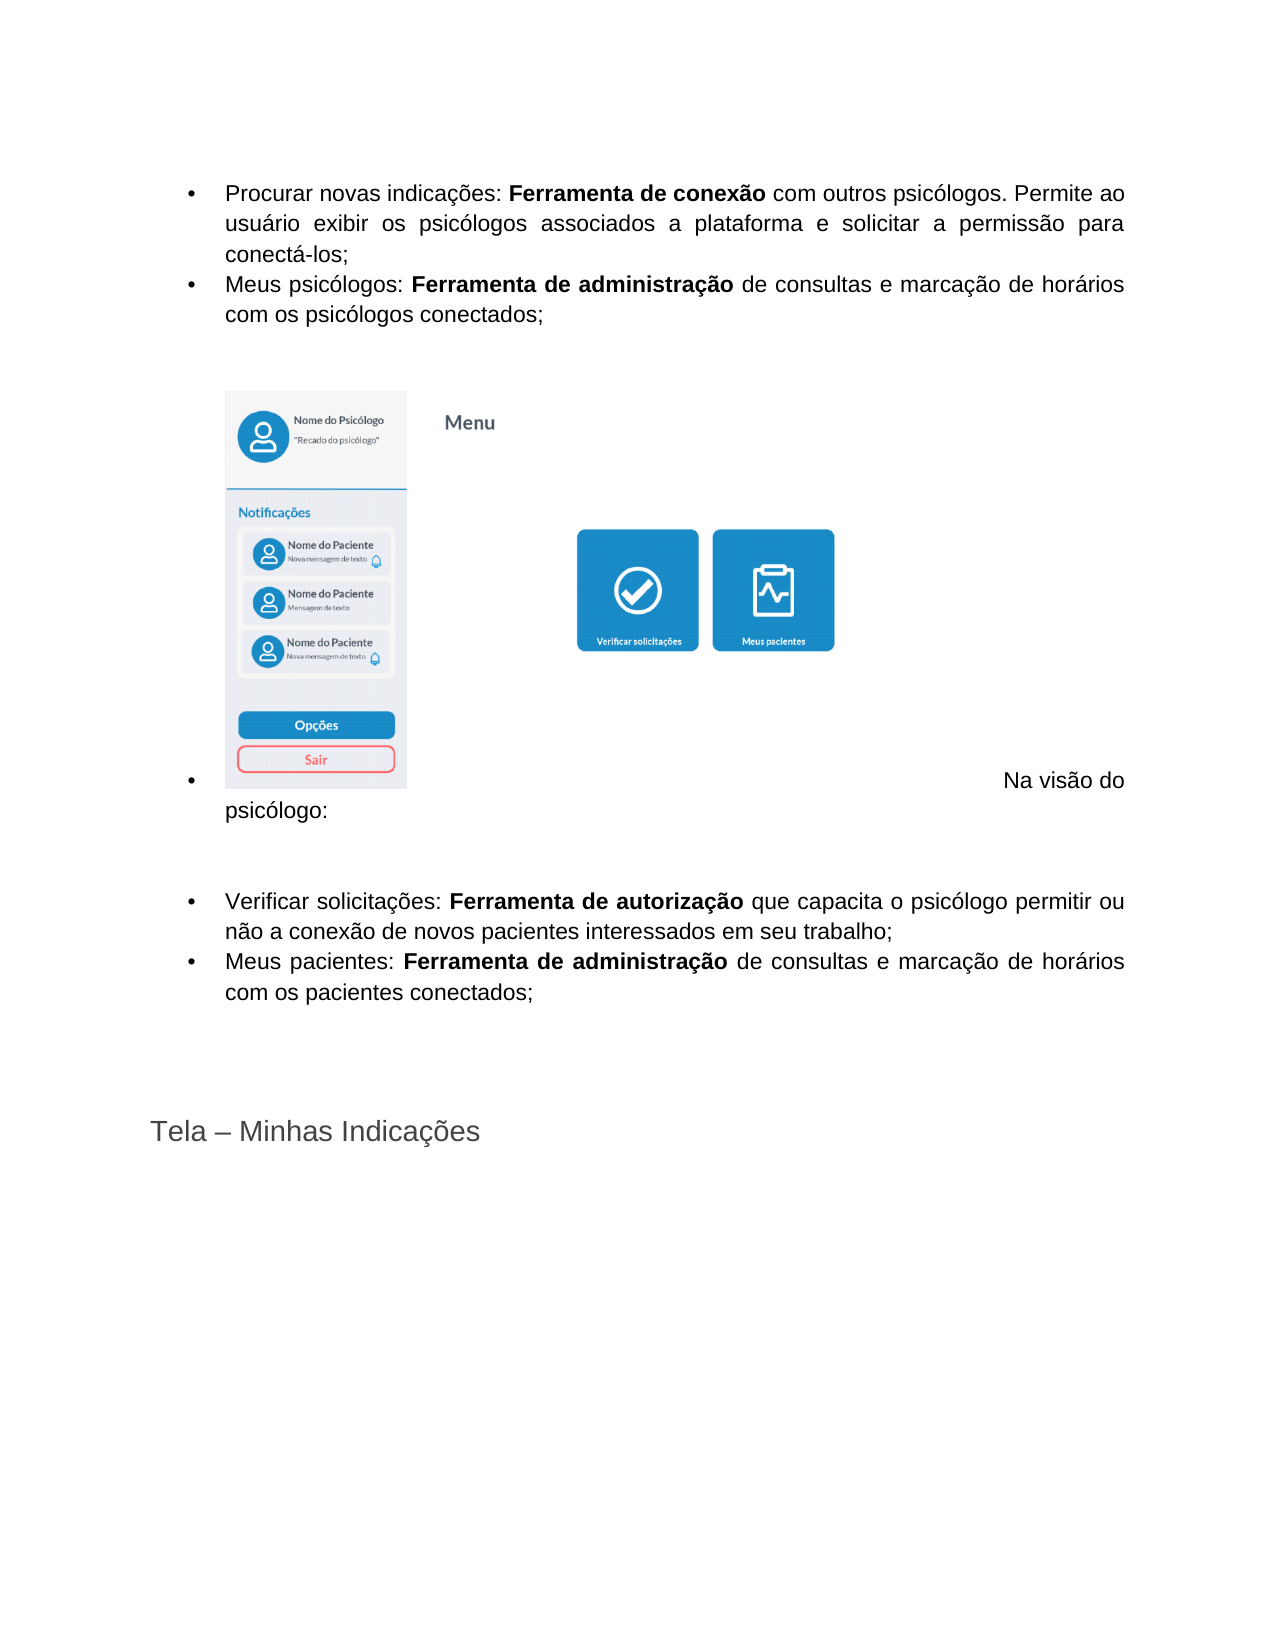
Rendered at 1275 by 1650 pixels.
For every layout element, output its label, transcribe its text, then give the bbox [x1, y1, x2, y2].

list Meus pacientes: Ferramenta de administração de consultas e marcação de horários com os pacientes conectados; [187, 948, 1125, 1005]
list Procurar novas indicações: Ferramenta de conexão com outros psicólogos. Permite ao usuário exibir os psicólogos associados a plataforma e solicitar a permissão para conectá-los; [187, 180, 1125, 267]
picture [225, 391, 1004, 789]
text Tela – Minhas Indicações [150, 1114, 1125, 1147]
list Verificar solicitações: Ferramenta de autorização que capacita o psicólogo permitir ou não a conexão de novos pacientes interessados em seu trabalho; [187, 888, 1125, 944]
list Meus psicólogos: Ferramenta de administração de consultas e marcação de horários com os psicólogos conectados; [187, 271, 1125, 327]
